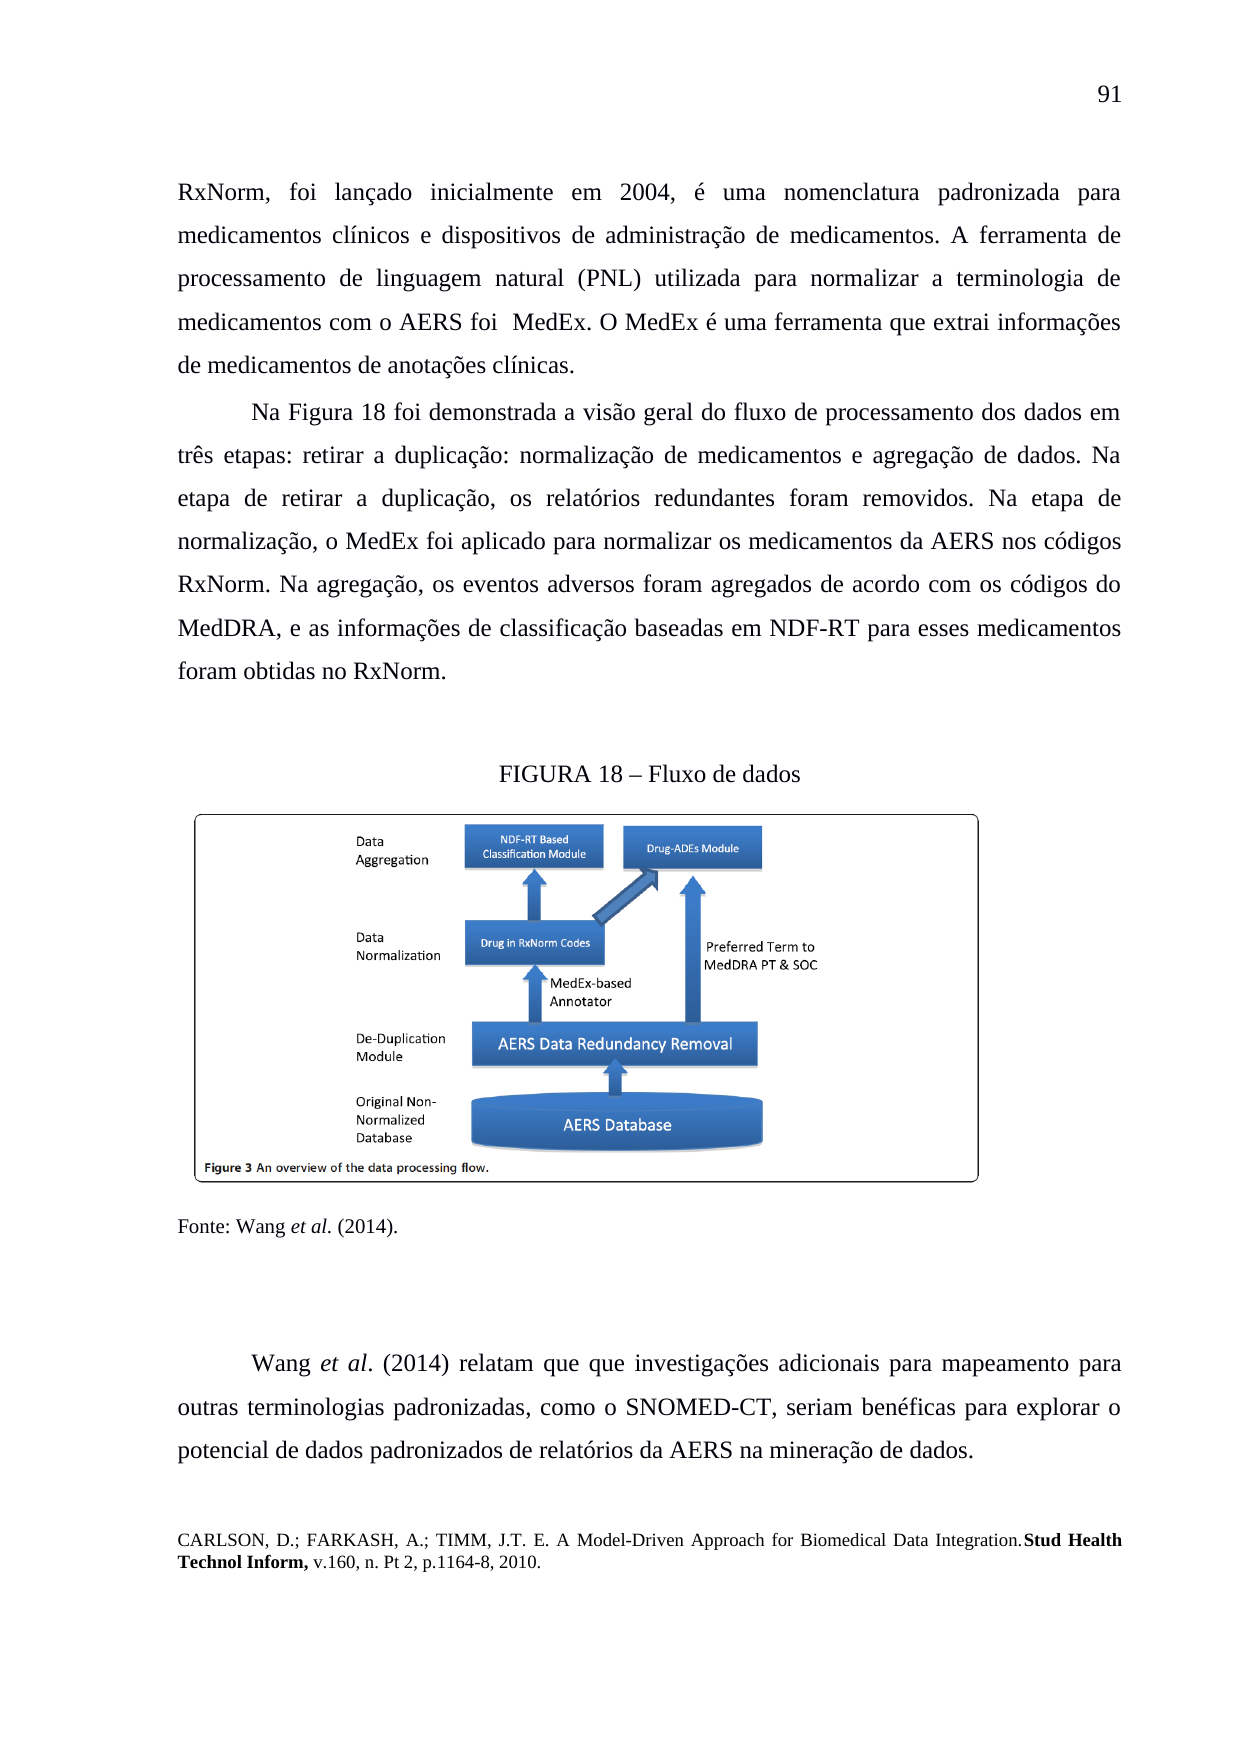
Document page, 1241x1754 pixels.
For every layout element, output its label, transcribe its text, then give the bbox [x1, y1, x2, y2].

picture [177, 800, 995, 1196]
text CARLSON, D.; FARKASH, A.; TIMM, J.T. E. A Model-Driven Approach for Biomedical Data Integration.Stud Health Technol Inform, v.160, n. Pt 2, p.1164-8, 2010. [177, 1529, 1122, 1572]
text Na Figura 18 foi demonstrada a visão geral do fluxo de processamento dos dados em três etapas: retirar a duplicação: normalização de medicamentos e agregação de dados. Na etapa de retirar a duplicação, os relatórios redundantes foram removidos. Na etapa de normalização, o MedEx foi aplicado para normalizar os medicamentos da AERS nos códigos RxNorm. Na agregação, os eventos adversos foram agregados de acordo com os códigos do MedDRA, e as informações de classificação baseadas em NDF-RT para esses medicamentos foram obtidas no RxNorm. [177, 397, 1122, 684]
text Fonte: Wang et al. (2014). [177, 1214, 1122, 1238]
text Wang et al. (2014) relatam que que investigações adicionais para mapeamento para outras terminologias padronizadas, como o SNOMED-CT, seriam benéficas para explorar o potencial de dados padronizados de relatórios da AERS na mineração de dados. [177, 1348, 1122, 1463]
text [177, 177, 1122, 378]
